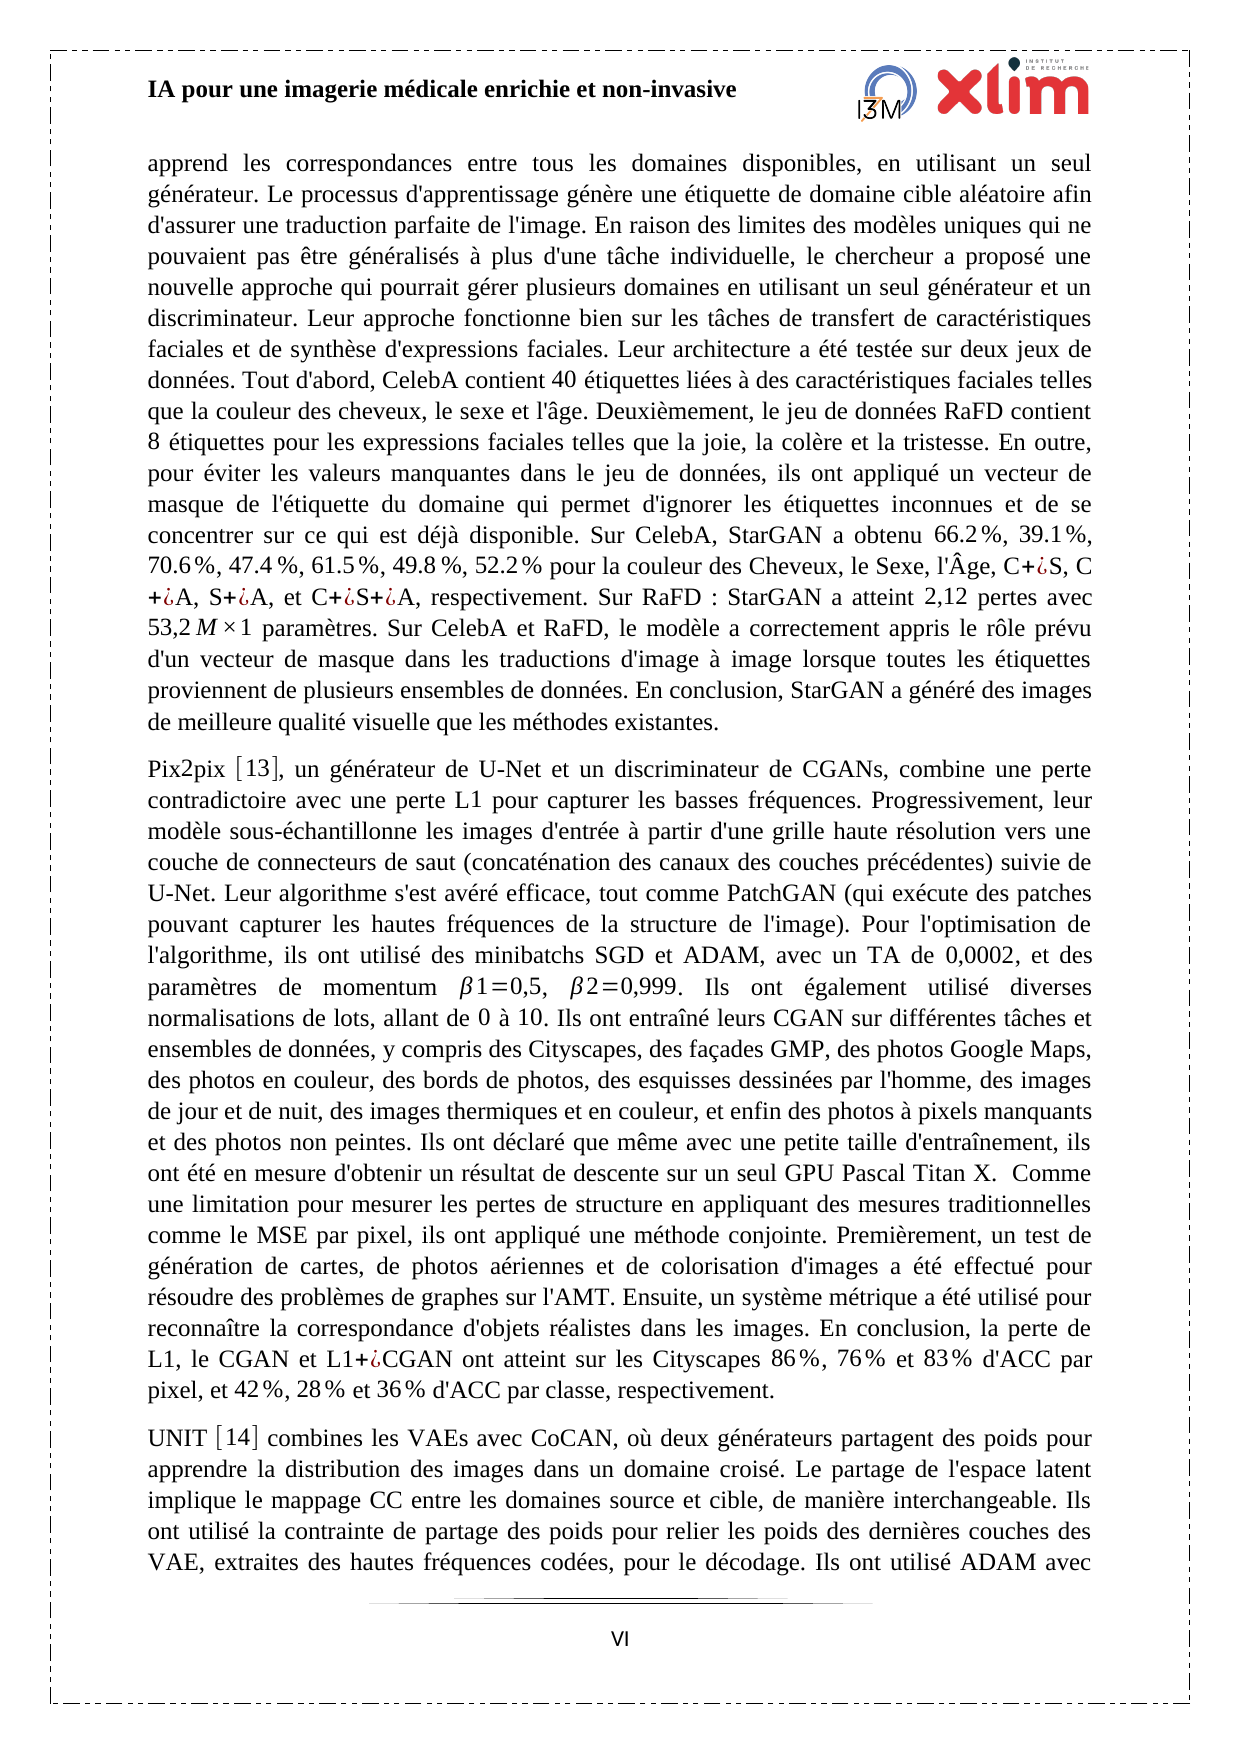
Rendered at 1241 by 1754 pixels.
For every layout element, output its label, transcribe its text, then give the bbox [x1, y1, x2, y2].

picture [858, 65, 917, 122]
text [147, 148, 1093, 735]
picture [937, 57, 1089, 114]
text Pixpix , un générateur de U-Net et un discriminateur de CGANs, combine une perte contradictoire avec une perte L pour capturer les basses fréquences. Progressivement, leur modèle sous-échantillonne les images d'entrée à partir d'une grille haute résolution vers une couche de connecteurs de saut (concaténation des canaux des couches précédentes) suivie de U-Net. Leur algorithme s'est avéré efficace, tout comme PatchGAN (qui exécute des patches pouvant capturer les hautes fréquences de la structure de l'image). Pour l'optimisation de l'algorithme, ils ont utilisé des minibatchs SGD et ADAM, avec un TA de , et des paramètres de momentum , . Ils ont également utilisé diverses normalisations de lots, allant de à . Ils ont entraîné leurs CGAN sur différentes tâches et ensembles de données, y compris des Cityscapes, des façades GMP, des photos Google Maps, des photos en couleur, des bords de photos, des esquisses dessinées par l'homme, des images de jour et de nuit, des images thermiques et en couleur, et enfin des photos à pixels manquants et des photos non peintes. Ils ont déclaré que même avec une petite taille d'entraînement, ils ont été en mesure d'obtenir un résultat de descente sur un seul GPU Pascal Titan X. Comme une limitation pour mesurer les pertes de structure en appliquant des mesures traditionnelles comme le MSE par pixel, ils ont appliqué une méthode conjointe. Premièrement, un test de génération de cartes, de photos aériennes et de colorisation d'images a été effectué pour résoudre des problèmes de graphes sur l'AMT. Ensuite, un système métrique a été utilisé pour reconnaître la correspondance d'objets réalistes dans les images. En conclusion, la perte de L1, le CGAN et L1CGAN ont atteint sur les Cityscapes , et d'ACC par pixel, et , et d'ACC par classe, respectivement. [147, 754, 1093, 1404]
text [147, 1423, 1093, 1576]
